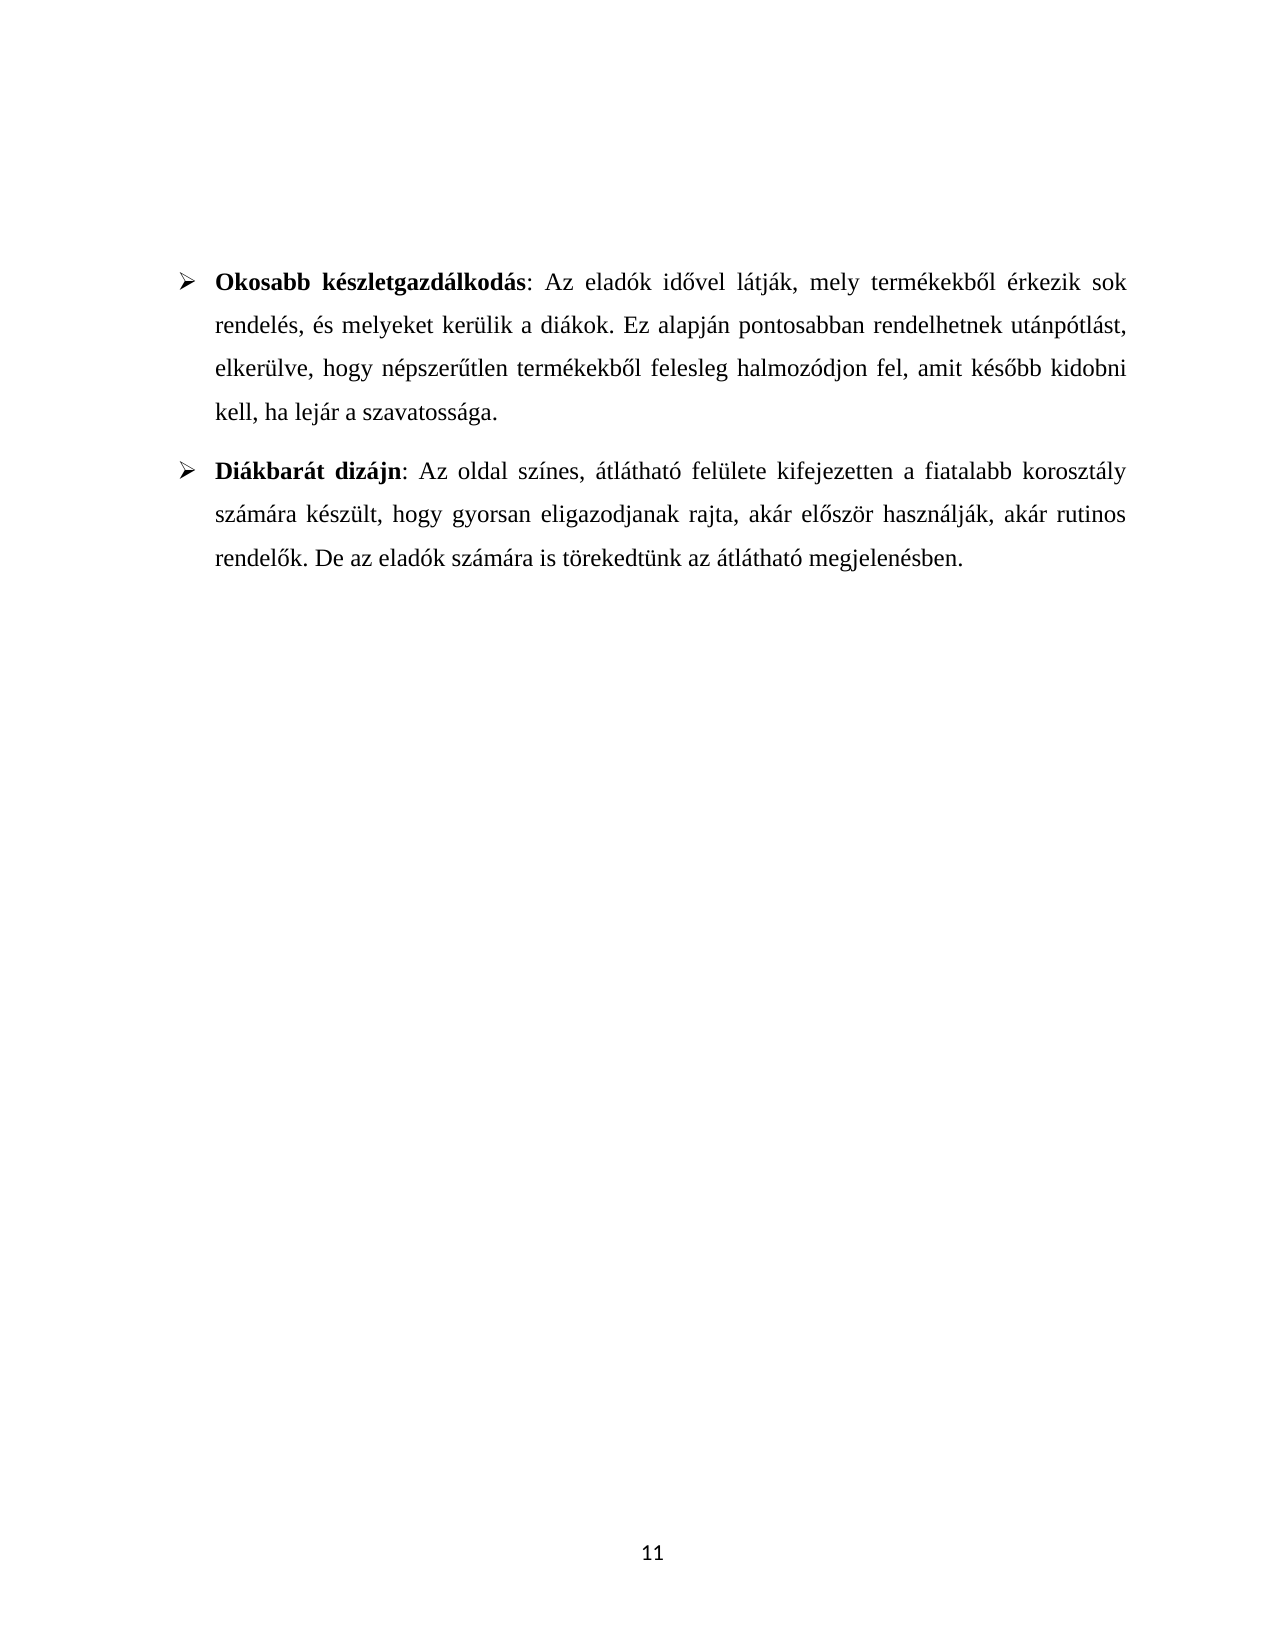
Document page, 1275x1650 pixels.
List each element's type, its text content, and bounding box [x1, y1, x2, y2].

list Okosabb készletgazdálkodás: Az eladók idővel látják, mely termékekből érkezik sok rendelés, és melyeket kerülik a diákok. Ez alapján pontosabban rendelhetnek utánpótlást, elkerülve, hogy népszerűtlen termékekből felesleg halmozódjon fel, amit később kidobni kell, ha lejár a szavatossága. [177, 267, 1127, 425]
list Diákbarát dizájn: Az oldal színes, átlátható felülete kifejezetten a fiatalabb korosztály számára készült, hogy gyorsan eligazodjanak rajta, akár először használják, akár rutinos rendelők. De az eladók számára is törekedtünk az átlátható megjelenésben. [177, 456, 1127, 571]
